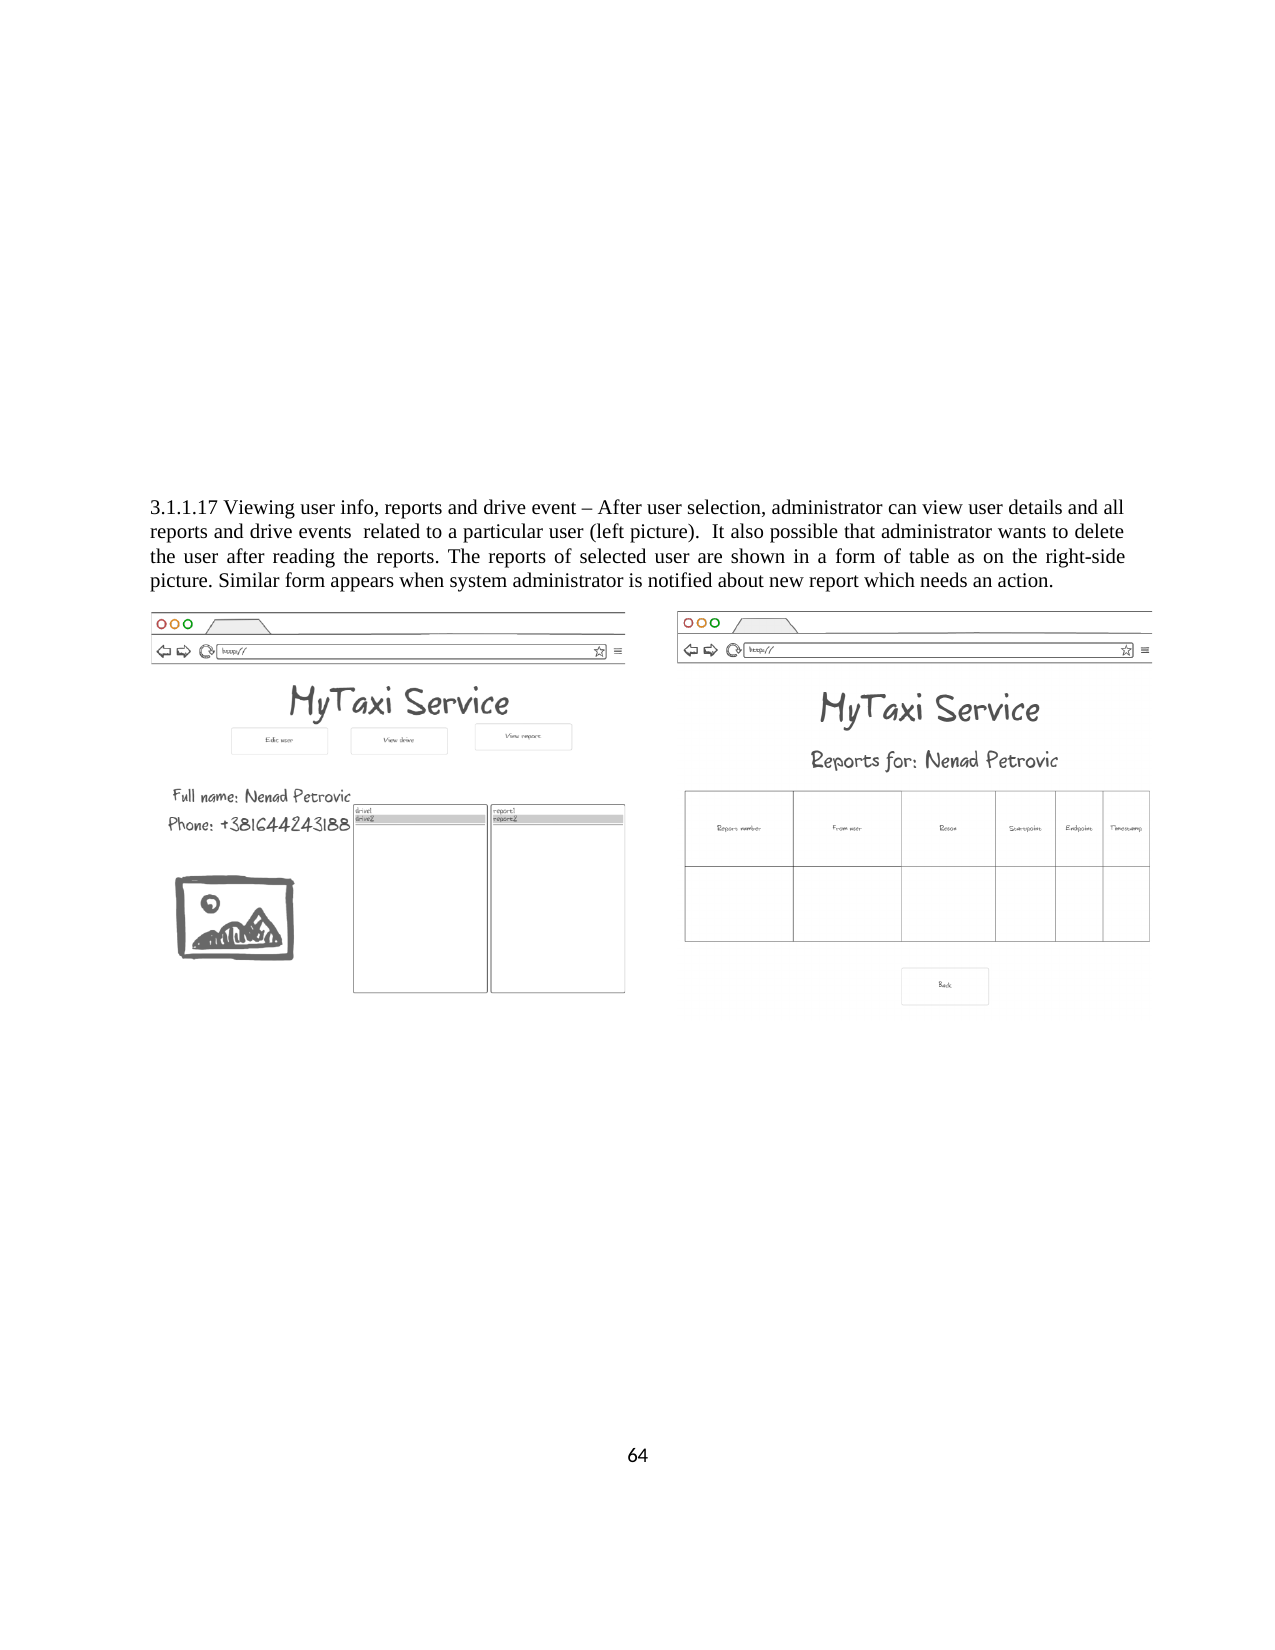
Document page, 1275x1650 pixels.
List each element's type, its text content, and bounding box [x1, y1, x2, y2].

picture [677, 611, 1153, 1021]
picture [150, 612, 625, 1022]
text 3.1.1.17 Viewing user info, reports and drive event – After user selection, administrator can view user details and all reports and drive events related to a particular user (left picture). It also possible that administrator wants to delete the user after reading the reports. The reports of selected user are shown in a form of table as on the right-side picture. Similar form appears when system administrator is notified about new report which needs an action. [150, 495, 1127, 592]
